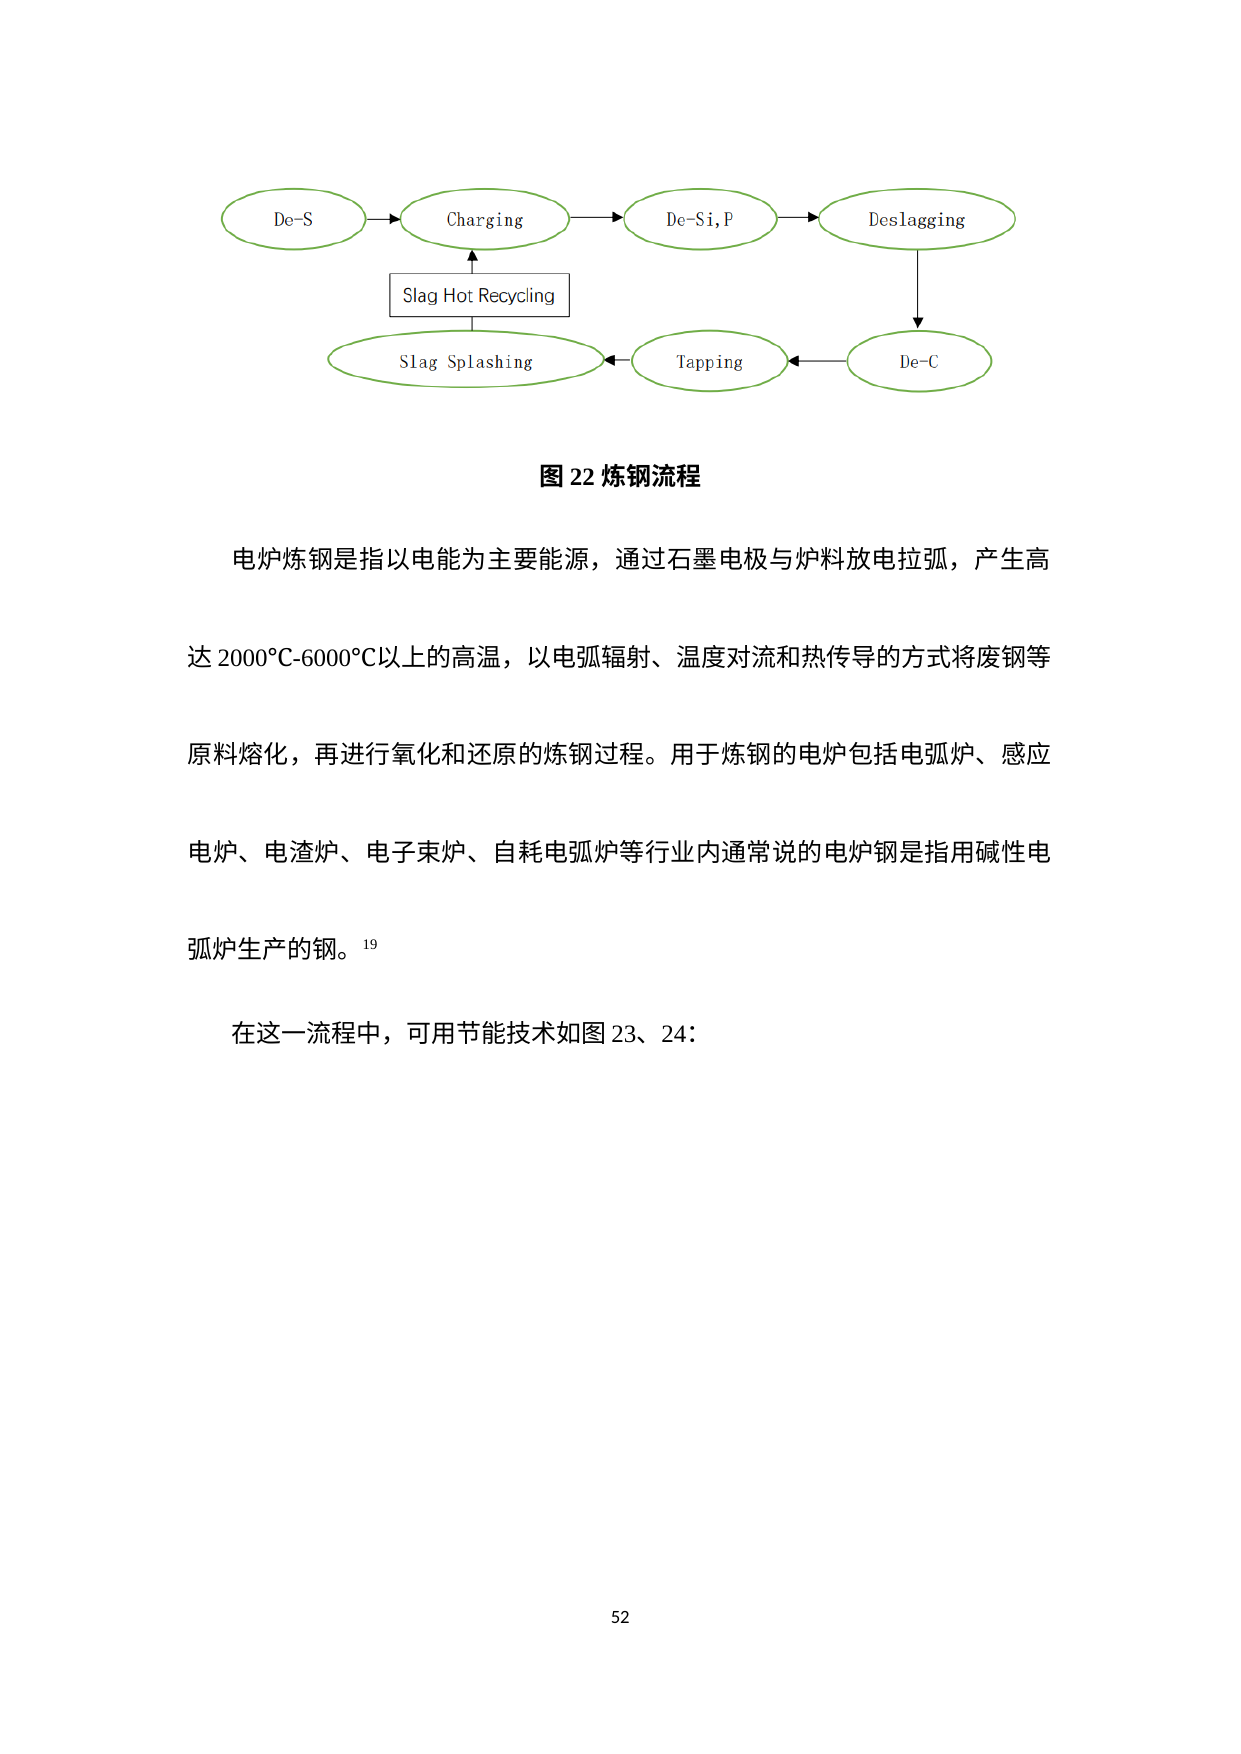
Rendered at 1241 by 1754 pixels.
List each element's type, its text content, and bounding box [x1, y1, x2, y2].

picture [187, 150, 1053, 418]
text 电炉炼钢是指以电能为主要能源，通过石墨电极与炉料放电拉弧，产生高达2000℃-6000℃以上的高温，以电弧辐射、温度对流和热传导的方式将废钢等原料熔化，再进行氧化和还原的炼钢过程。用于炼钢的电炉包括电弧炉、感应电炉、电渣炉、电子束炉、自耗电弧炉等行业内通常说的电炉钢是指用碱性电弧炉生产的钢。 [187, 526, 1053, 981]
text 图22 炼钢流程 [187, 442, 1053, 507]
text 在这一流程中，可用节能技术如图23、24： [187, 999, 1053, 1064]
